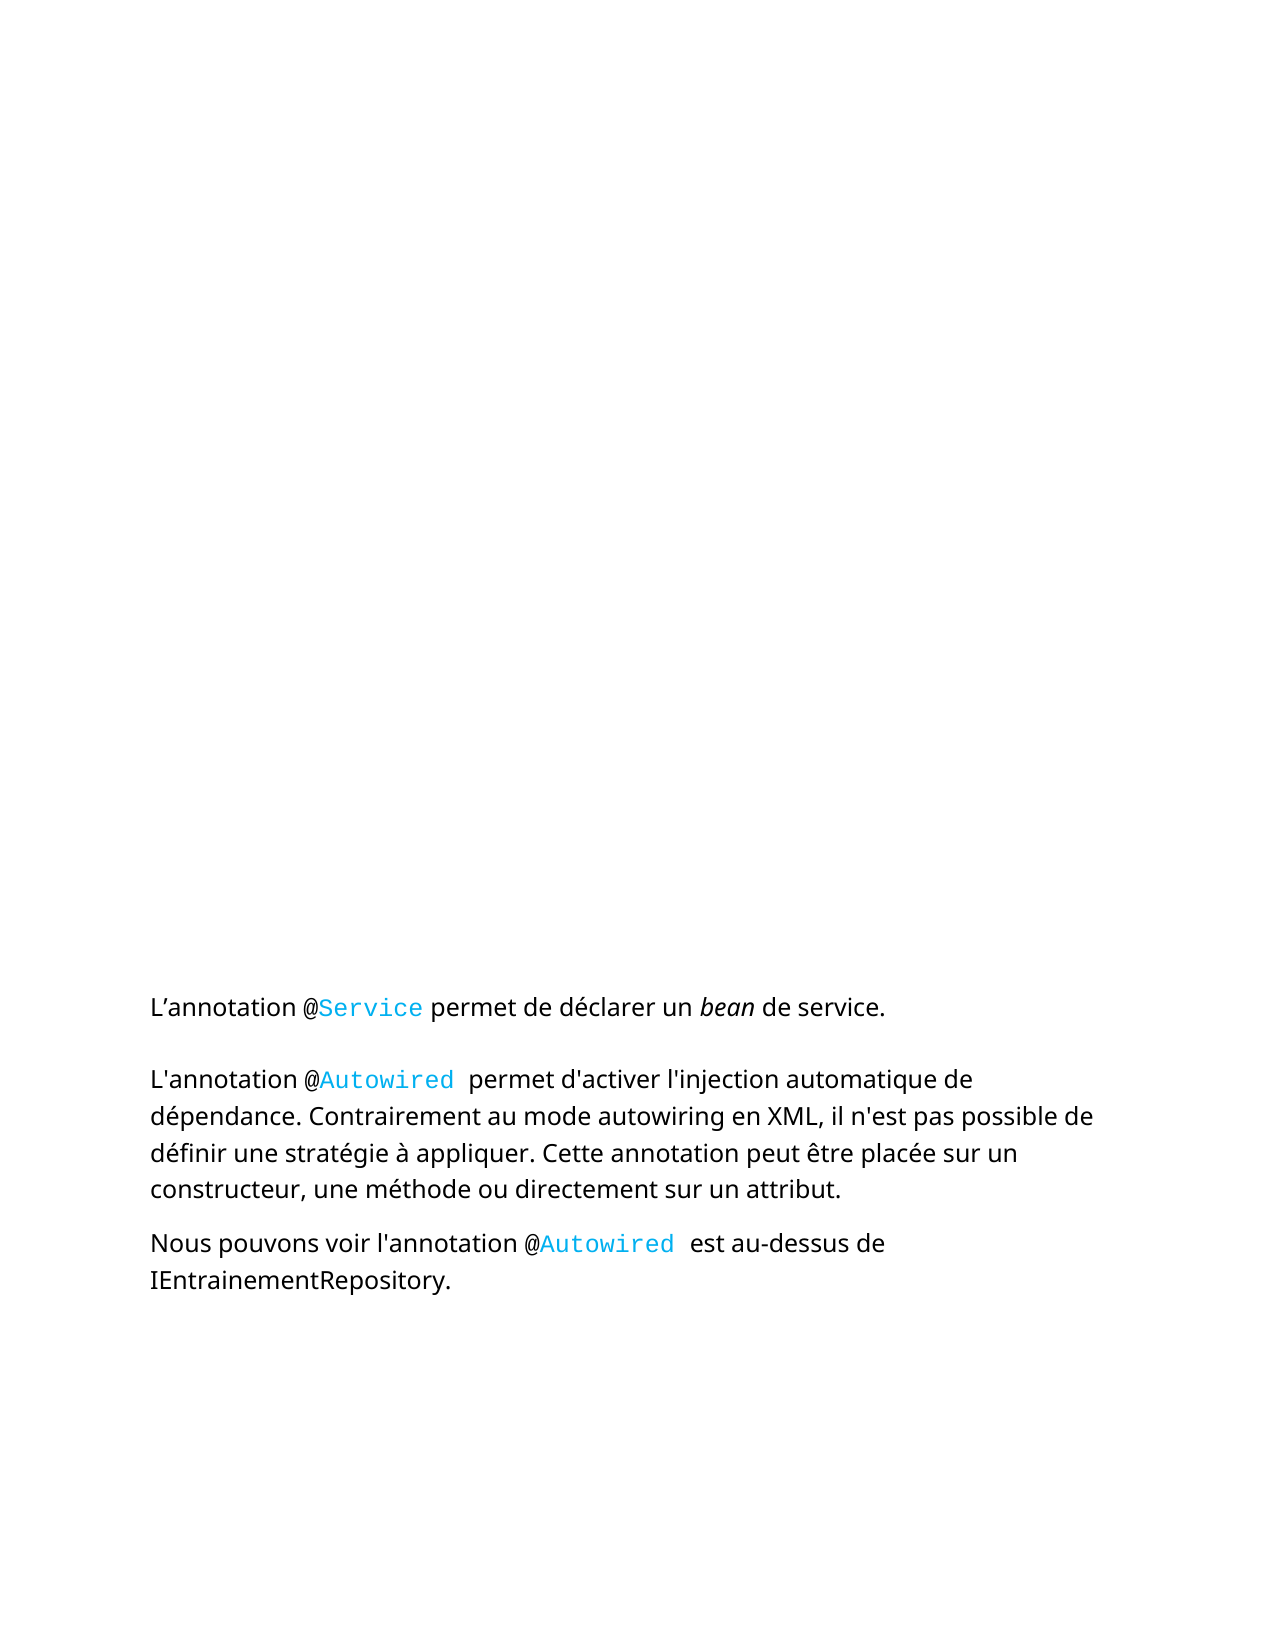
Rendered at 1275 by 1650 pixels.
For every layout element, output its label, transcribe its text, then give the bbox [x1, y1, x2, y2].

text L'annotation @Autowired permet d'activer l'injection automatique de dépendance. Contrairement au mode autowiring en XML, il n'est pas possible de définir une stratégie à appliquer. Cette annotation peut être placée sur un constructeur, une méthode ou directement sur un attribut. [150, 1061, 1125, 1206]
text Nous pouvons voir l'annotation @Autowired est au-dessus de IEntrainementRepository. [150, 1225, 1125, 1296]
text L’annotation @Service permet de déclarer un bean de service. [150, 986, 1125, 1024]
